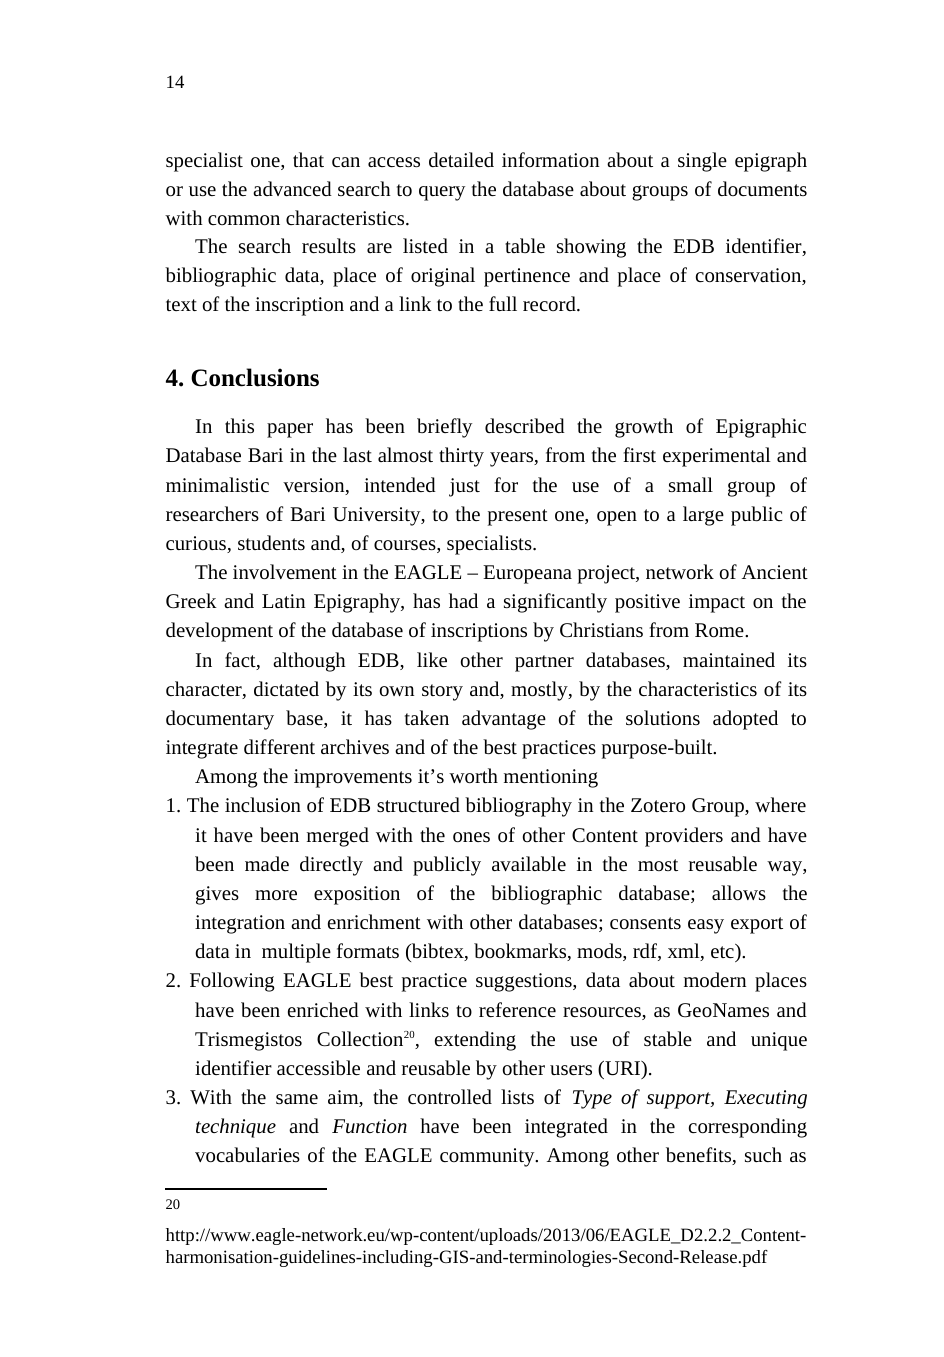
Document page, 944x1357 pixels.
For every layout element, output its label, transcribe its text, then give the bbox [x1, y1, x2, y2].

text 1. The inclusion of EDB structured bibliography in the Zotero Group, where it have been merged with the ones of other Content providers and have been made directly and publicly available in the most reusable way, gives more exposition of the bibliographic database; allows the integration and enrichment with other databases; consents easy export of data in multiple formats (bibtex, bookmarks, mods, rdf, xml, etc). [165, 788, 808, 963]
text 4. Conclusions [165, 362, 808, 391]
text Among the improvements it’s worth mentioning [165, 759, 808, 788]
text The search results are listed in a table showing the EDB identifier, bibliographic data, place of original pertinence and place of conservation, text of the inscription and a link to the full record. [165, 234, 808, 316]
text In fact, although EDB, like other partner databases, maintained its character, dictated by its own story and, mostly, by the characteristics of its documentary base, it has taken advantage of the solutions adopted to integrate different archives and of the best practices purpose-built. [165, 642, 808, 759]
text 2. Following EAGLE best practice suggestions, data about modern places have been enriched with links to reference resources, as GeoNames and Trismegistos Collection, extending the use of stable and unique identifier accessible and reusable by other users (URI). [165, 963, 808, 1080]
text The involvement in the EAGLE – Europeana project, network of Ancient Greek and Latin Epigraphy, has had a significantly positive impact on the development of the database of inscriptions by Christians from Rome. [165, 555, 808, 642]
text In this paper has been briefly described the growth of Epigraphic Database Bari in the last almost thirty years, from the first experimental and minimalistic version, intended just for the use of a small group of researchers of Bari University, to the present one, open to a large public of curious, students and, of courses, specialists. [165, 409, 808, 555]
